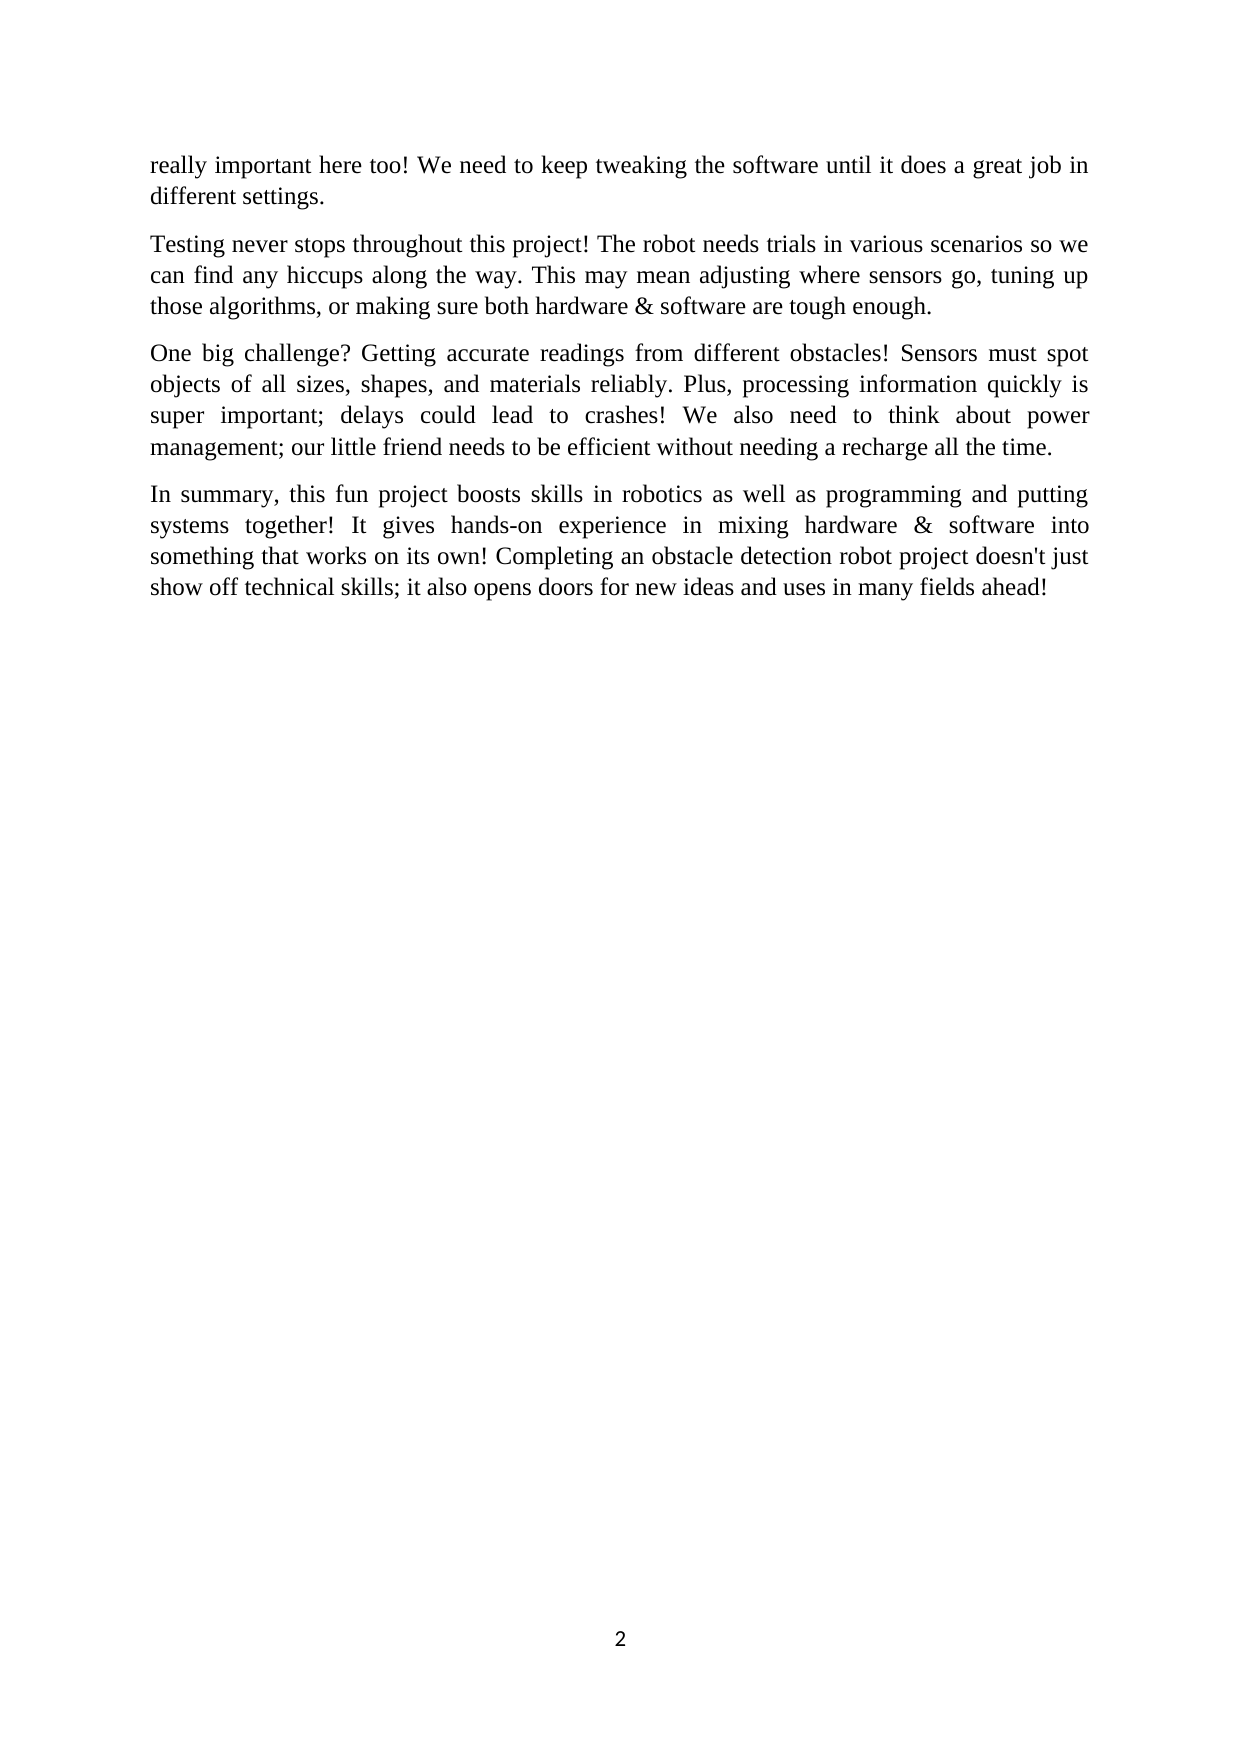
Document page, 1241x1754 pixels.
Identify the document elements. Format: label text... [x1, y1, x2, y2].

text In summary, this fun project boosts skills in robotics as well as programming and putting systems together! It gives hands-on experience in mixing hardware & software into something that works on its own! Completing an obstacle detection robot project doesn't just show off technical skills; it also opens doors for new ideas and uses in many fields ahead! [150, 479, 1090, 601]
text One big challenge? Getting accurate readings from different obstacles! Sensors must spot objects of all sizes, shapes, and materials reliably. Plus, processing information quickly is super important; delays could lead to crashes! We also need to think about power management; our little friend needs to be efficient without needing a recharge all the time. [150, 338, 1090, 460]
text Testing never stops throughout this project! The robot needs trials in various scenarios so we can find any hiccups along the way. This may mean adjusting where sensors go, tuning up those algorithms, or making sure both hardware & software are tough enough. [150, 229, 1090, 319]
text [150, 150, 1090, 210]
